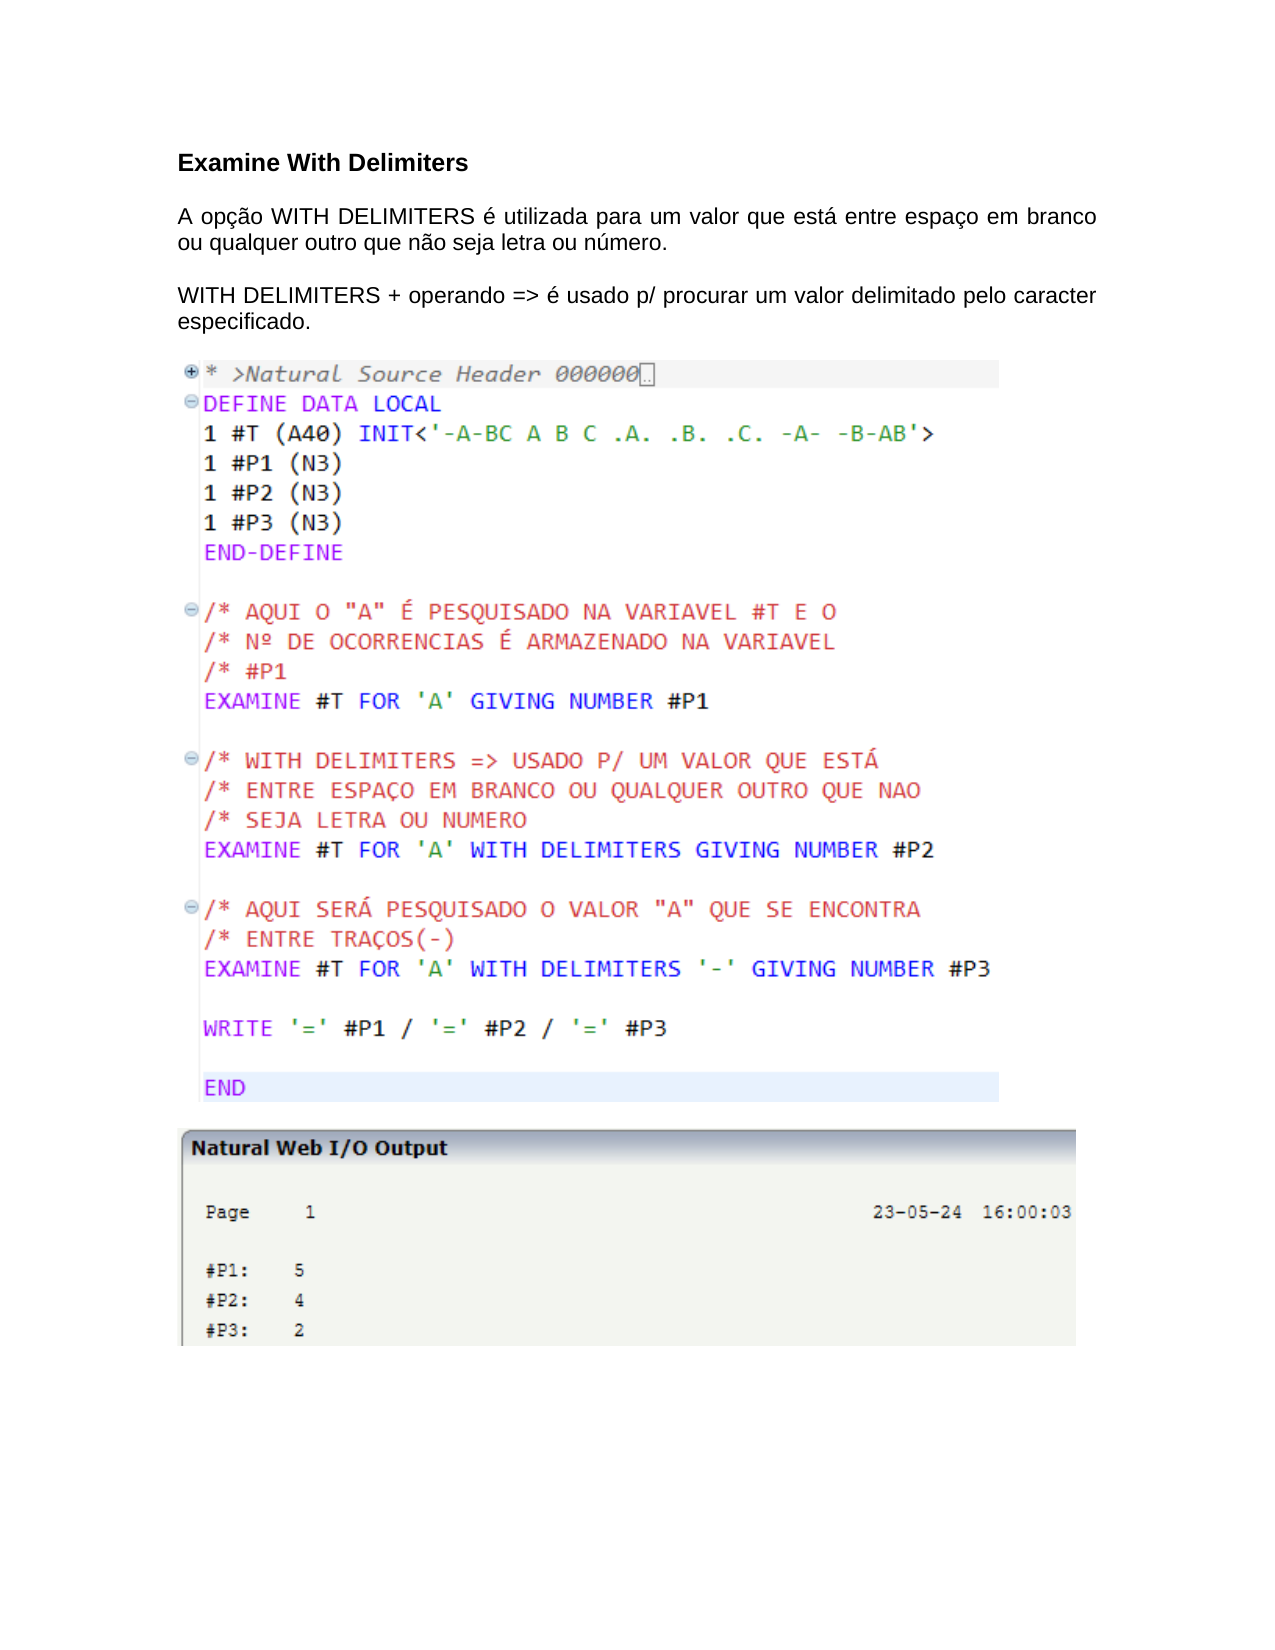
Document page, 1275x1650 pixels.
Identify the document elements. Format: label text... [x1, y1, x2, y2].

picture [177, 1128, 1076, 1346]
picture [177, 360, 999, 1102]
text WITH DELIMITERS + operando => é usado p/ procurar um valor delimitado pelo caracter especificado. [177, 282, 1098, 334]
text A opção WITH DELIMITERS é utilizada para um valor que está entre espaço em branco ou qualquer outro que não seja letra ou número. [177, 203, 1098, 255]
text Examine With Delimiters [177, 148, 1098, 176]
